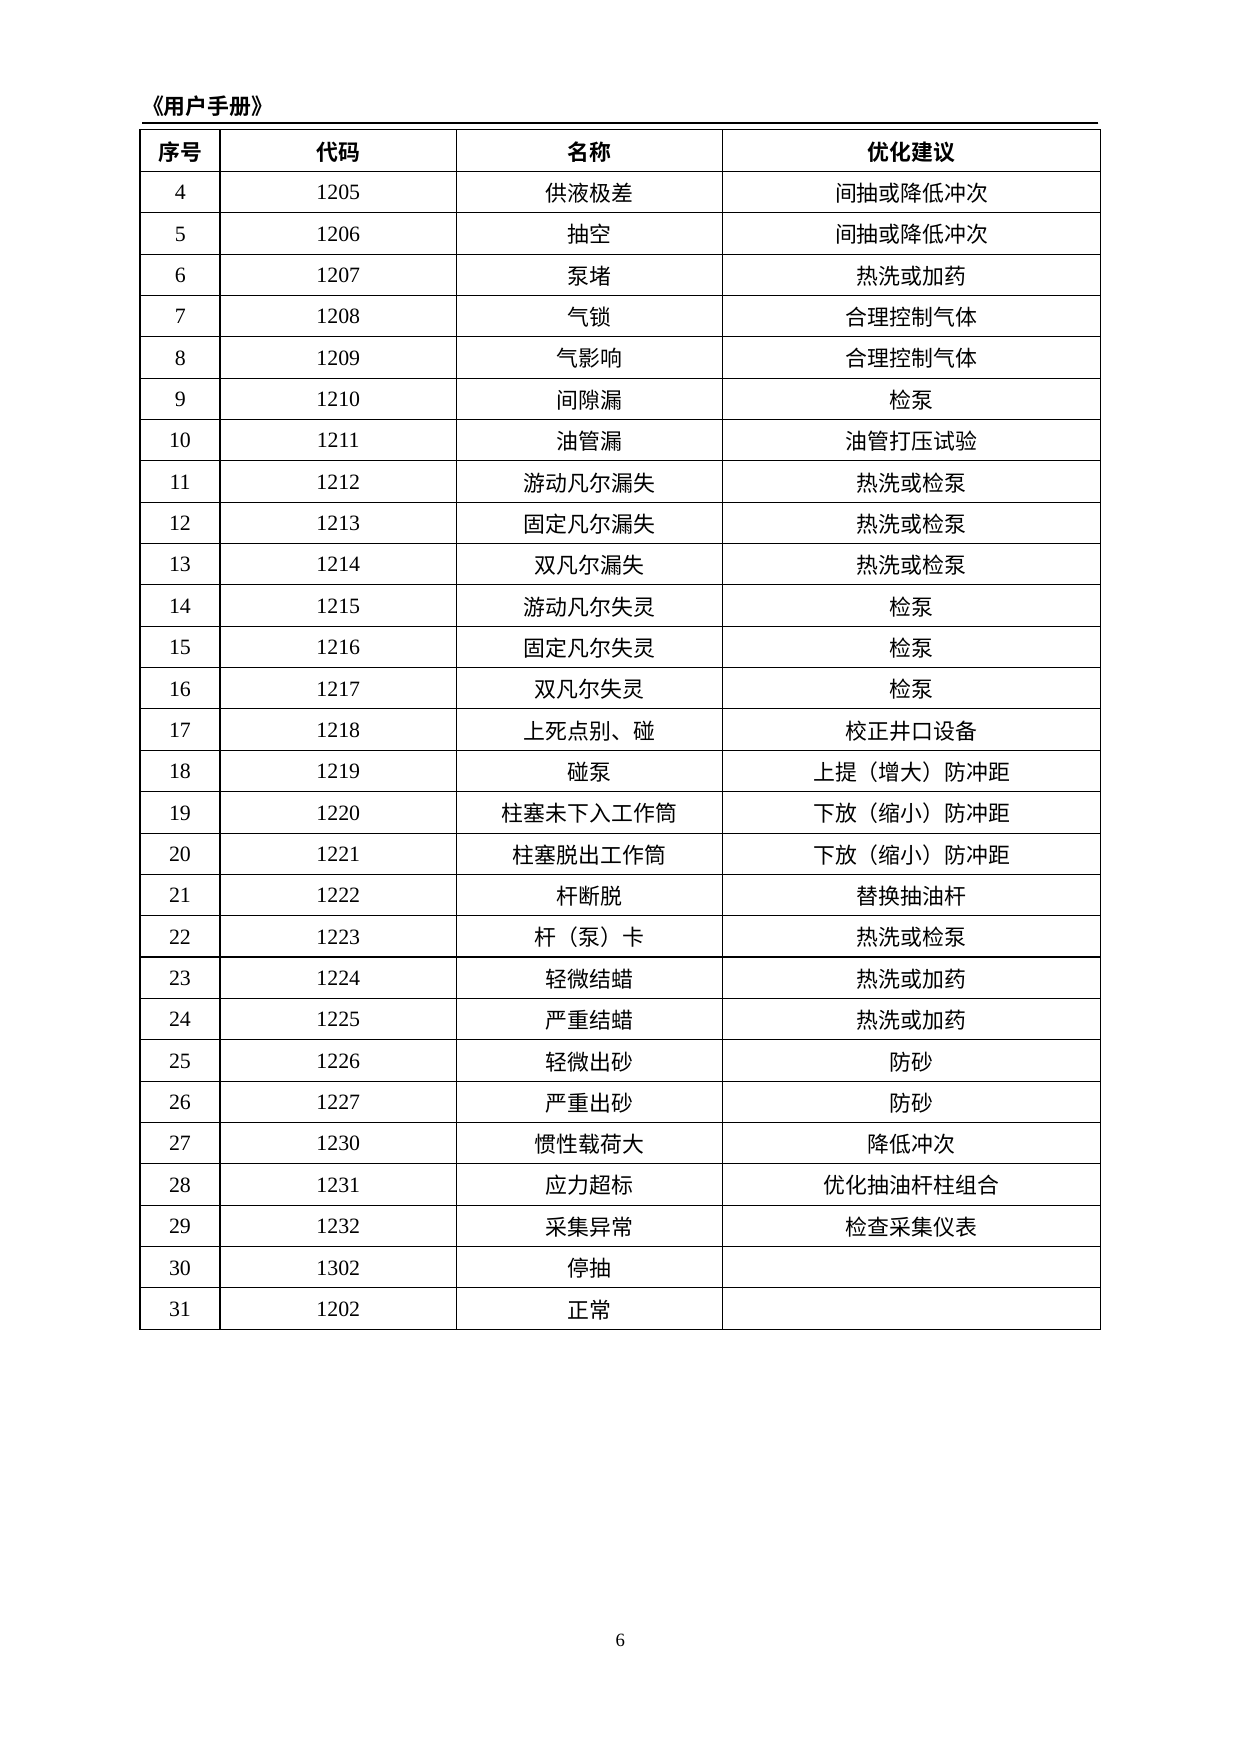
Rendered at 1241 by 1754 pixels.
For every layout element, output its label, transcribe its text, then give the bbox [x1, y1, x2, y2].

table_cell 7 [141, 296, 219, 336]
table_cell 1220 [221, 792, 456, 832]
table_cell 15 [141, 627, 219, 667]
table_cell 优化抽油杆柱组合 [723, 1164, 1100, 1204]
table_cell 下放（缩小）防冲距 [723, 834, 1100, 874]
table_cell 降低冲次 [723, 1123, 1100, 1163]
table_cell 1212 [221, 461, 456, 502]
table_cell 1205 [221, 172, 456, 212]
table_cell 替换抽油杆 [723, 875, 1100, 915]
table_cell 1209 [221, 337, 456, 377]
table_cell 检泵 [723, 379, 1100, 419]
table_cell 上死点别、碰 [457, 709, 722, 750]
table_cell 1217 [221, 668, 456, 708]
table_header 优化建议 [723, 130, 1100, 171]
table_cell 11 [141, 461, 219, 502]
table_cell 游动凡尔漏失 [457, 461, 722, 502]
table_cell 30 [141, 1247, 219, 1287]
table_cell 碰泵 [457, 751, 722, 791]
table_cell 检查采集仪表 [723, 1206, 1100, 1246]
table_cell 热洗或加药 [723, 958, 1100, 998]
table_cell 气锁 [457, 296, 722, 336]
table_cell 合理控制气体 [723, 337, 1100, 377]
table_cell 轻微出砂 [457, 1040, 722, 1081]
table_cell 1226 [221, 1040, 456, 1081]
table_cell 正常 [457, 1288, 722, 1329]
table_cell 1223 [221, 916, 456, 956]
table_cell 热洗或加药 [723, 255, 1100, 295]
table_cell 采集异常 [457, 1206, 722, 1246]
table_cell 固定凡尔漏失 [457, 503, 722, 543]
table_cell 严重出砂 [457, 1082, 722, 1122]
table_cell 5 [141, 213, 219, 253]
table_cell 间抽或降低冲次 [723, 172, 1100, 212]
table_cell 20 [141, 834, 219, 874]
table_cell 热洗或检泵 [723, 461, 1100, 502]
table_cell 26 [141, 1082, 219, 1122]
table_cell 双凡尔失灵 [457, 668, 722, 708]
table_cell 1207 [221, 255, 456, 295]
table_cell 双凡尔漏失 [457, 544, 722, 584]
table_header 名称 [457, 130, 722, 171]
table_cell 杆（泵）卡 [457, 916, 722, 956]
table_cell 1227 [221, 1082, 456, 1122]
table_cell 19 [141, 792, 219, 832]
table_cell 1211 [221, 420, 456, 460]
table_cell 合理控制气体 [723, 296, 1100, 336]
table_cell 17 [141, 709, 219, 750]
table_cell 1202 [221, 1288, 456, 1329]
table_cell 间隙漏 [457, 379, 722, 419]
table_cell 柱塞脱出工作筒 [457, 834, 722, 874]
table_cell 1302 [221, 1247, 456, 1287]
table_cell 1231 [221, 1164, 456, 1204]
table_cell 油管打压试验 [723, 420, 1100, 460]
table_cell 31 [141, 1288, 219, 1329]
table_cell 抽空 [457, 213, 722, 253]
table_cell 杆断脱 [457, 875, 722, 915]
table_cell 游动凡尔失灵 [457, 585, 722, 626]
table_cell 油管漏 [457, 420, 722, 460]
table_cell 1232 [221, 1206, 456, 1246]
table_cell [723, 1288, 1100, 1329]
table_cell 固定凡尔失灵 [457, 627, 722, 667]
table_cell 10 [141, 420, 219, 460]
table_cell 21 [141, 875, 219, 915]
table_cell 27 [141, 1123, 219, 1163]
table_cell 下放（缩小）防冲距 [723, 792, 1100, 832]
table_cell 惯性载荷大 [457, 1123, 722, 1163]
table_cell 上提（增大）防冲距 [723, 751, 1100, 791]
table_cell 23 [141, 958, 219, 998]
table_cell 9 [141, 379, 219, 419]
table_cell 8 [141, 337, 219, 377]
table_cell 1218 [221, 709, 456, 750]
table_cell 热洗或检泵 [723, 916, 1100, 956]
table_cell 1230 [221, 1123, 456, 1163]
table_cell 1224 [221, 958, 456, 998]
table_cell 1219 [221, 751, 456, 791]
table_cell 热洗或加药 [723, 999, 1100, 1039]
table_cell 1225 [221, 999, 456, 1039]
table_cell 检泵 [723, 668, 1100, 708]
table_cell 1214 [221, 544, 456, 584]
table_cell 间抽或降低冲次 [723, 213, 1100, 253]
table_cell 1206 [221, 213, 456, 253]
table_cell 检泵 [723, 585, 1100, 626]
table_cell 29 [141, 1206, 219, 1246]
table_cell 13 [141, 544, 219, 584]
table_cell 1213 [221, 503, 456, 543]
table_cell 22 [141, 916, 219, 956]
table_cell [723, 1247, 1100, 1287]
table_cell 1221 [221, 834, 456, 874]
table_cell 泵堵 [457, 255, 722, 295]
table_cell 24 [141, 999, 219, 1039]
table_cell 1208 [221, 296, 456, 336]
table_cell 气影响 [457, 337, 722, 377]
table_cell 防砂 [723, 1040, 1100, 1081]
table_cell 6 [141, 255, 219, 295]
table_cell 防砂 [723, 1082, 1100, 1122]
table_cell 1216 [221, 627, 456, 667]
table_cell 16 [141, 668, 219, 708]
table_header 代码 [221, 130, 456, 171]
table_cell 轻微结蜡 [457, 958, 722, 998]
table_cell 4 [141, 172, 219, 212]
table_cell 停抽 [457, 1247, 722, 1287]
table_cell 14 [141, 585, 219, 626]
table_cell 1215 [221, 585, 456, 626]
table_cell 检泵 [723, 627, 1100, 667]
table_cell 热洗或检泵 [723, 544, 1100, 584]
table_cell 12 [141, 503, 219, 543]
table_cell 校正井口设备 [723, 709, 1100, 750]
table_cell 严重结蜡 [457, 999, 722, 1039]
table_cell 供液极差 [457, 172, 722, 212]
table_cell 25 [141, 1040, 219, 1081]
table_header 序号 [141, 130, 219, 171]
table_cell 柱塞未下入工作筒 [457, 792, 722, 832]
table_cell 28 [141, 1164, 219, 1204]
table_cell 1210 [221, 379, 456, 419]
table_cell 应力超标 [457, 1164, 722, 1204]
table_cell 1222 [221, 875, 456, 915]
table_cell 18 [141, 751, 219, 791]
table_cell 热洗或检泵 [723, 503, 1100, 543]
